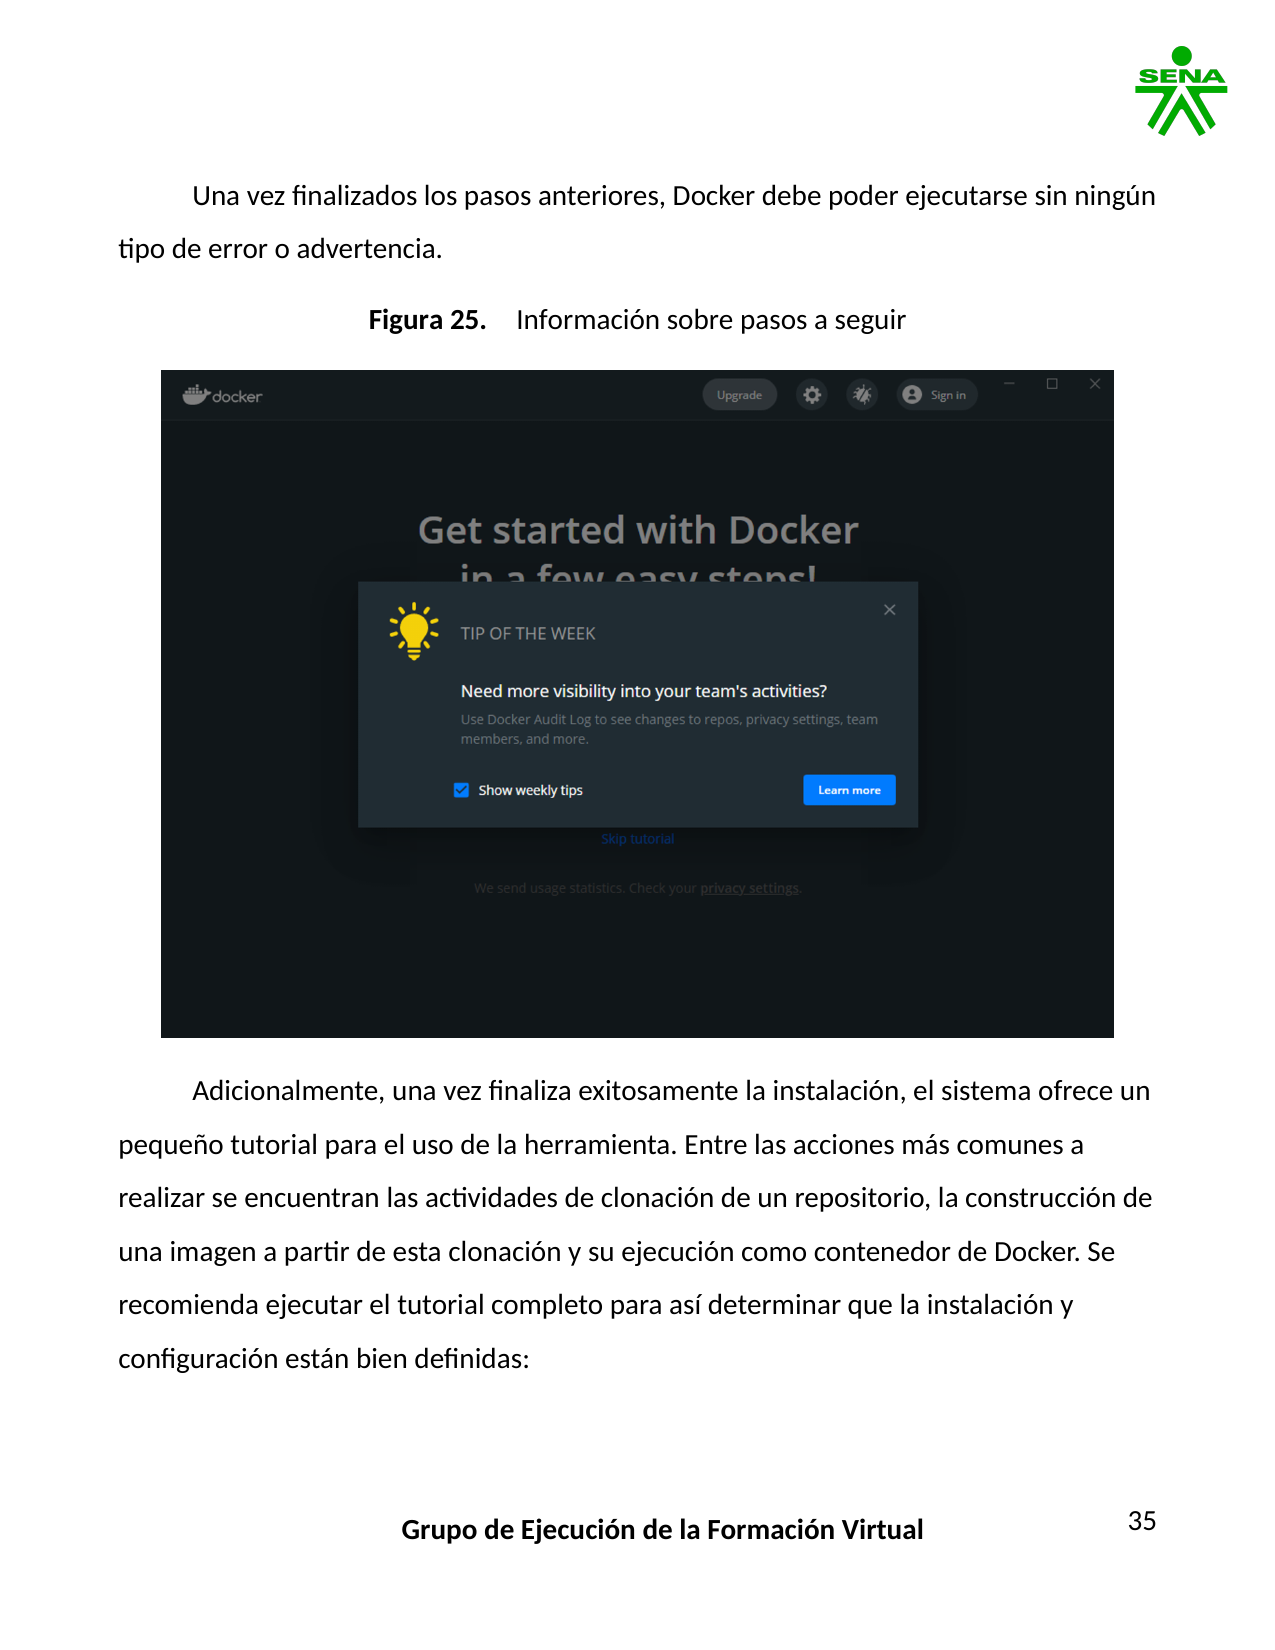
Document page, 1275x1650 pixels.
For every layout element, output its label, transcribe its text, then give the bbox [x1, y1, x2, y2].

text Adicionalmente, una vez finaliza exitosamente la instalación, el sistema ofrece un pequeño tutorial para el uso de la herramienta. Entre las acciones más comunes a realizar se encuentran las actividades de clonación de un repositorio, la construcción de una imagen a partir de esta clonación y su ejecución como contenedor de Docker. Se recomienda ejecutar el tutorial completo para así determinar que la instalación y configuración están bien definidas: [118, 1072, 1157, 1375]
picture [161, 370, 1114, 1038]
picture [1135, 46, 1228, 136]
text Información sobre pasos a seguir [118, 301, 1157, 336]
text Una vez finalizados los pasos anteriores, Docker debe poder ejecutarse sin ningún tipo de error o advertencia. [118, 177, 1157, 266]
